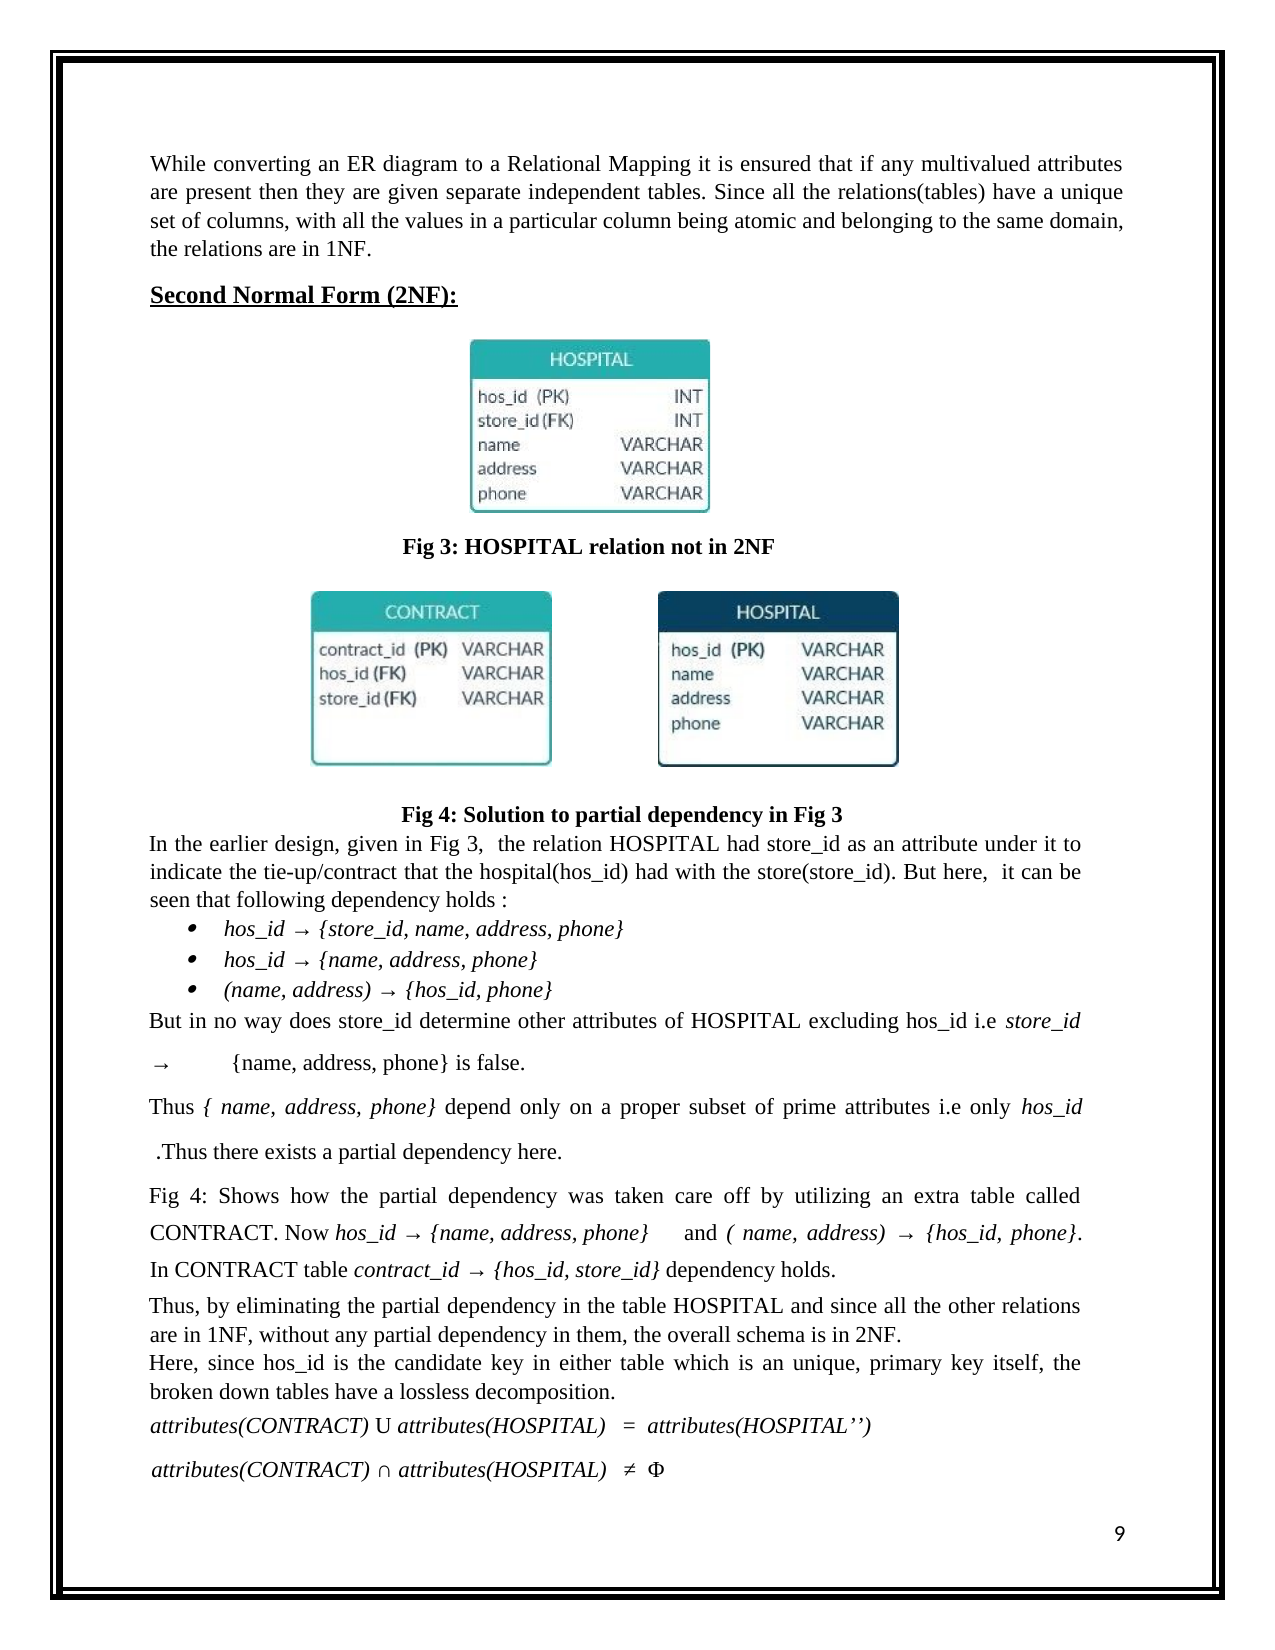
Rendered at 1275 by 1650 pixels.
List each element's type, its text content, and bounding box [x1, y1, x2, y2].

picture [658, 608, 671, 612]
picture [310, 591, 552, 767]
text Fig 4: Shows how the partial dependency was taken care off by utilizing an extra table called CONTRACT. Now hos_id → {name, address, phone}​ ​ and (​ name, address) → {hos_id, phone}​. In CONTRACT table contract_id → {hos_id, store_id}​ dependency holds. [148, 1182, 1083, 1283]
picture [891, 591, 899, 600]
text While converting an ER diagram to a Relational Mapping it is ensured that if any multivalued attributes are present then they are given separate independent tables. Since all the relations(tables) have a unique set of columns, with all the values in a particular column being atomic and belonging to the same domain, the relations are in 1NF. [150, 150, 1125, 262]
text Second Normal Form (2NF): [150, 280, 1125, 309]
picture [468, 338, 711, 513]
picture [658, 591, 664, 599]
list (name, address) → {hos_id, phone} [186, 976, 1016, 1003]
text attributes(CONTRACT) ​U attributes(HOSPITAL)​ ​ = attributes(HOSPITAL’’)​ attributes(CONTRACT) ​∩ attributes(HOSPITAL) ​ ​ ≠ Φ [150, 1411, 1016, 1484]
list hos_id → {name, address, phone} [186, 946, 1016, 972]
text Fig 4: Solution to partial dependency in Fig 3 [150, 801, 1094, 827]
text Thus {​ name, address, phone}​ depend only on a proper subset of prime attributes i.e only hos_id​ .Thus there exists a partial dependency here. [148, 1092, 1083, 1166]
text Fig 3: HOSPITAL relation not in 2NF [150, 328, 1028, 559]
text Thus, by eliminating the partial dependency in the table HOSPITAL and since all the other relations are in 1NF, without any partial dependency in them, the overall schema is in 2NF. [148, 1293, 1083, 1347]
text In the earlier design, given in Fig 3, the relation HOSPITAL had store_id as an attribute under it to indicate the tie-up/contract that the hospital(hos_id) had with the store(store_id). But here, it can be seen that following dependency holds : [148, 830, 1083, 913]
picture [658, 591, 899, 767]
text Here, since hos_id is the candidate key in either table which is an unique, primary key itself, the broken down tables have a lossless decomposition. [148, 1349, 1083, 1404]
list hos_id → {store_id, name, address, phone} [186, 915, 1016, 941]
text But in no way does store_id determine other attributes of HOSPITAL excluding hos_id i.e store_id →​ {name, address, phone} is false. [148, 1007, 1083, 1076]
